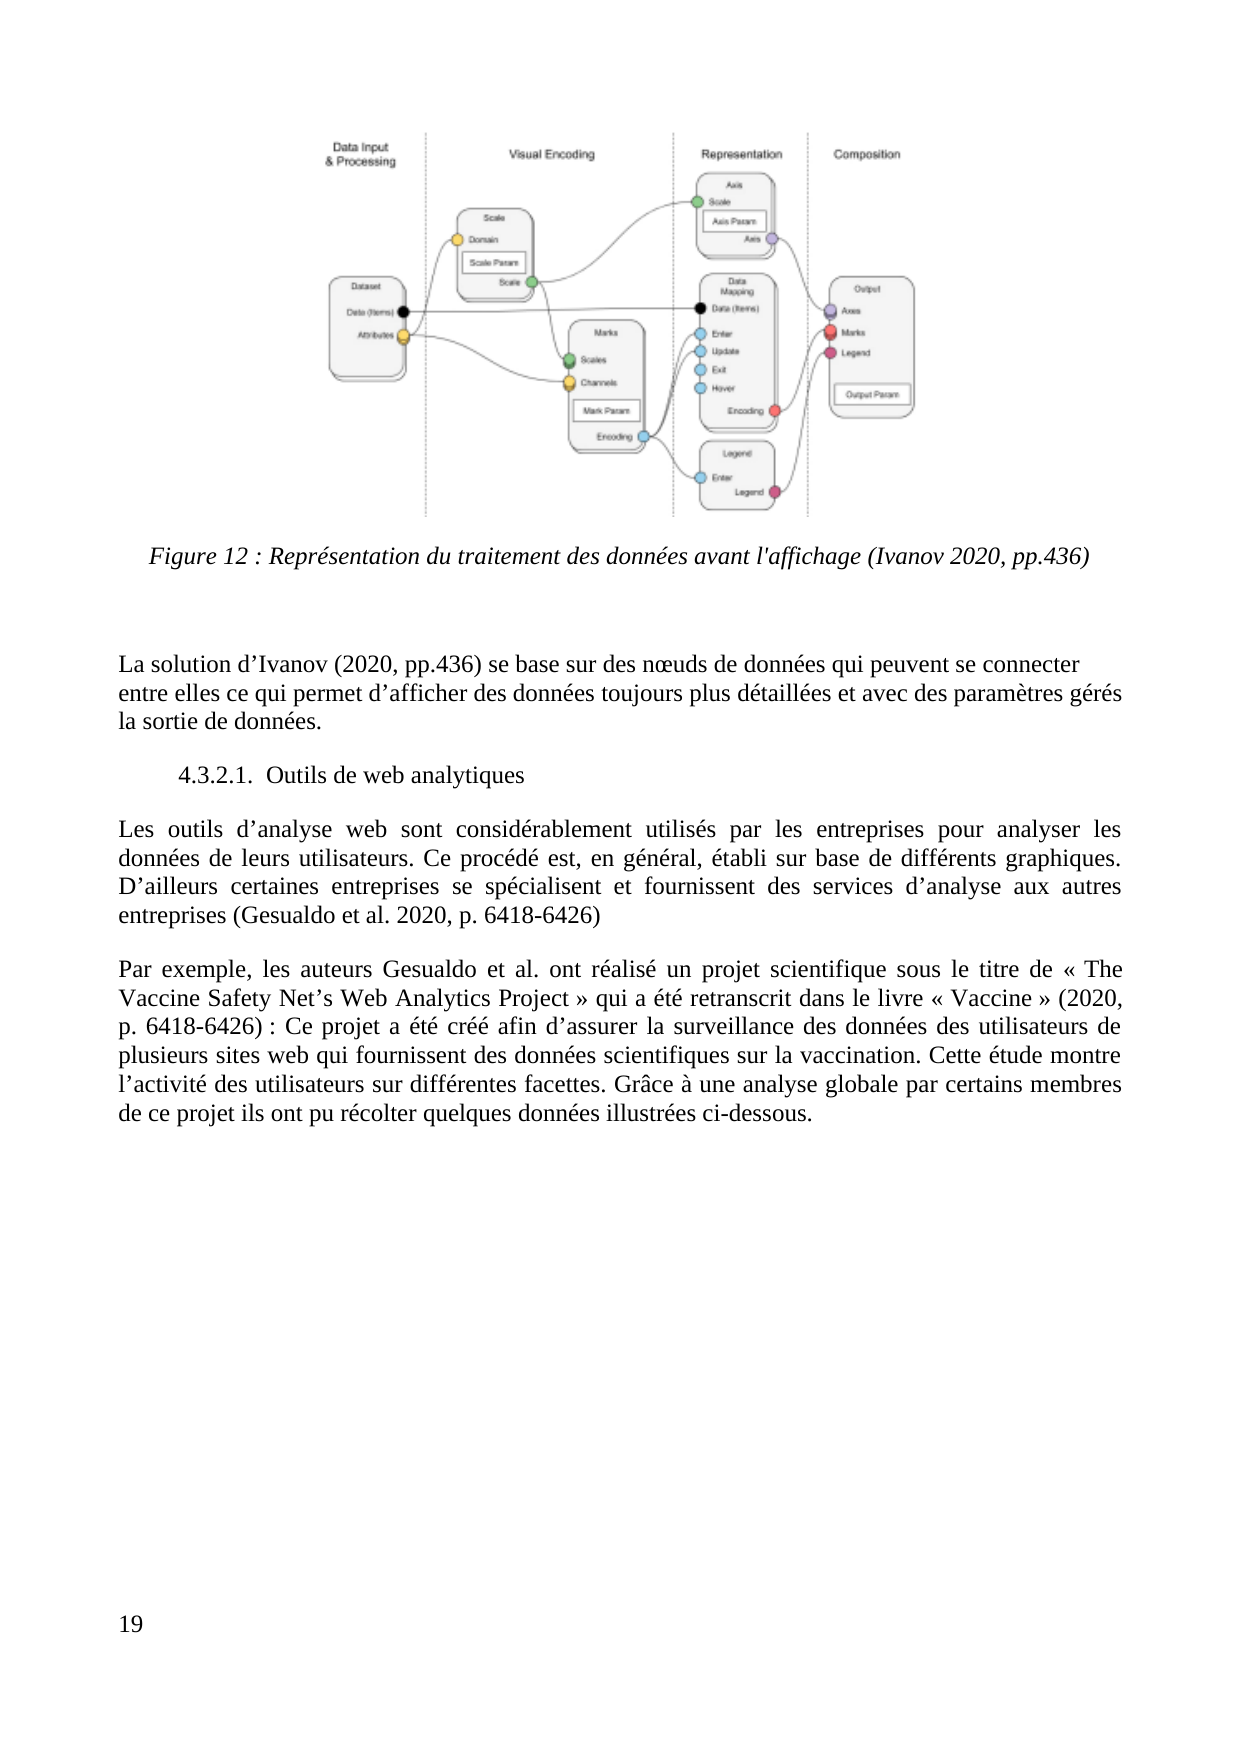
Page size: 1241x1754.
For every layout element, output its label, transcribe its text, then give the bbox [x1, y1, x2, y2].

text La solution d’Ivanov (2020, pp.436) se base sur des nœuds de données qui peuvent se connecter entre elles ce qui permet d’afficher des données toujours plus détaillées et avec des paramètres gérés la sortie de données. [118, 649, 1123, 735]
text Les outils d’analyse web sont considérablement utilisés par les entreprises pour analyser les données de leurs utilisateurs. Ce procédé est, en général, établi sur base de différents graphiques. D’ailleurs certaines entreprises se spécialisent et fournissent des services d’analyse aux autres entreprises (Gesualdo et al. 2020, p. 6418-6426) [118, 814, 1123, 929]
text Figure 12 : Représentation du traitement des données avant l'affichage (Ivanov 2020, pp.436) [118, 541, 1123, 570]
picture [246, 132, 995, 517]
subtitle Outils de web analytiques [178, 760, 1123, 789]
text Par exemple, les auteurs Gesualdo et al. ont réalisé un projet scientifique sous le titre de « The Vaccine Safety Net’s Web Analytics Project » qui a été retranscrit dans le livre « Vaccine » (2020, p. 6418-6426) : Ce projet a été créé afin d’assurer la surveillance des données des utilisateurs de plusieurs sites web qui fournissent des données scientifiques sur la vaccination. Cette étude montre l’activité des utilisateurs sur différentes facettes. Grâce à une analyse globale par certains membres de ce projet ils ont pu récolter quelques données illustrées ci-dessous. [118, 954, 1123, 1126]
